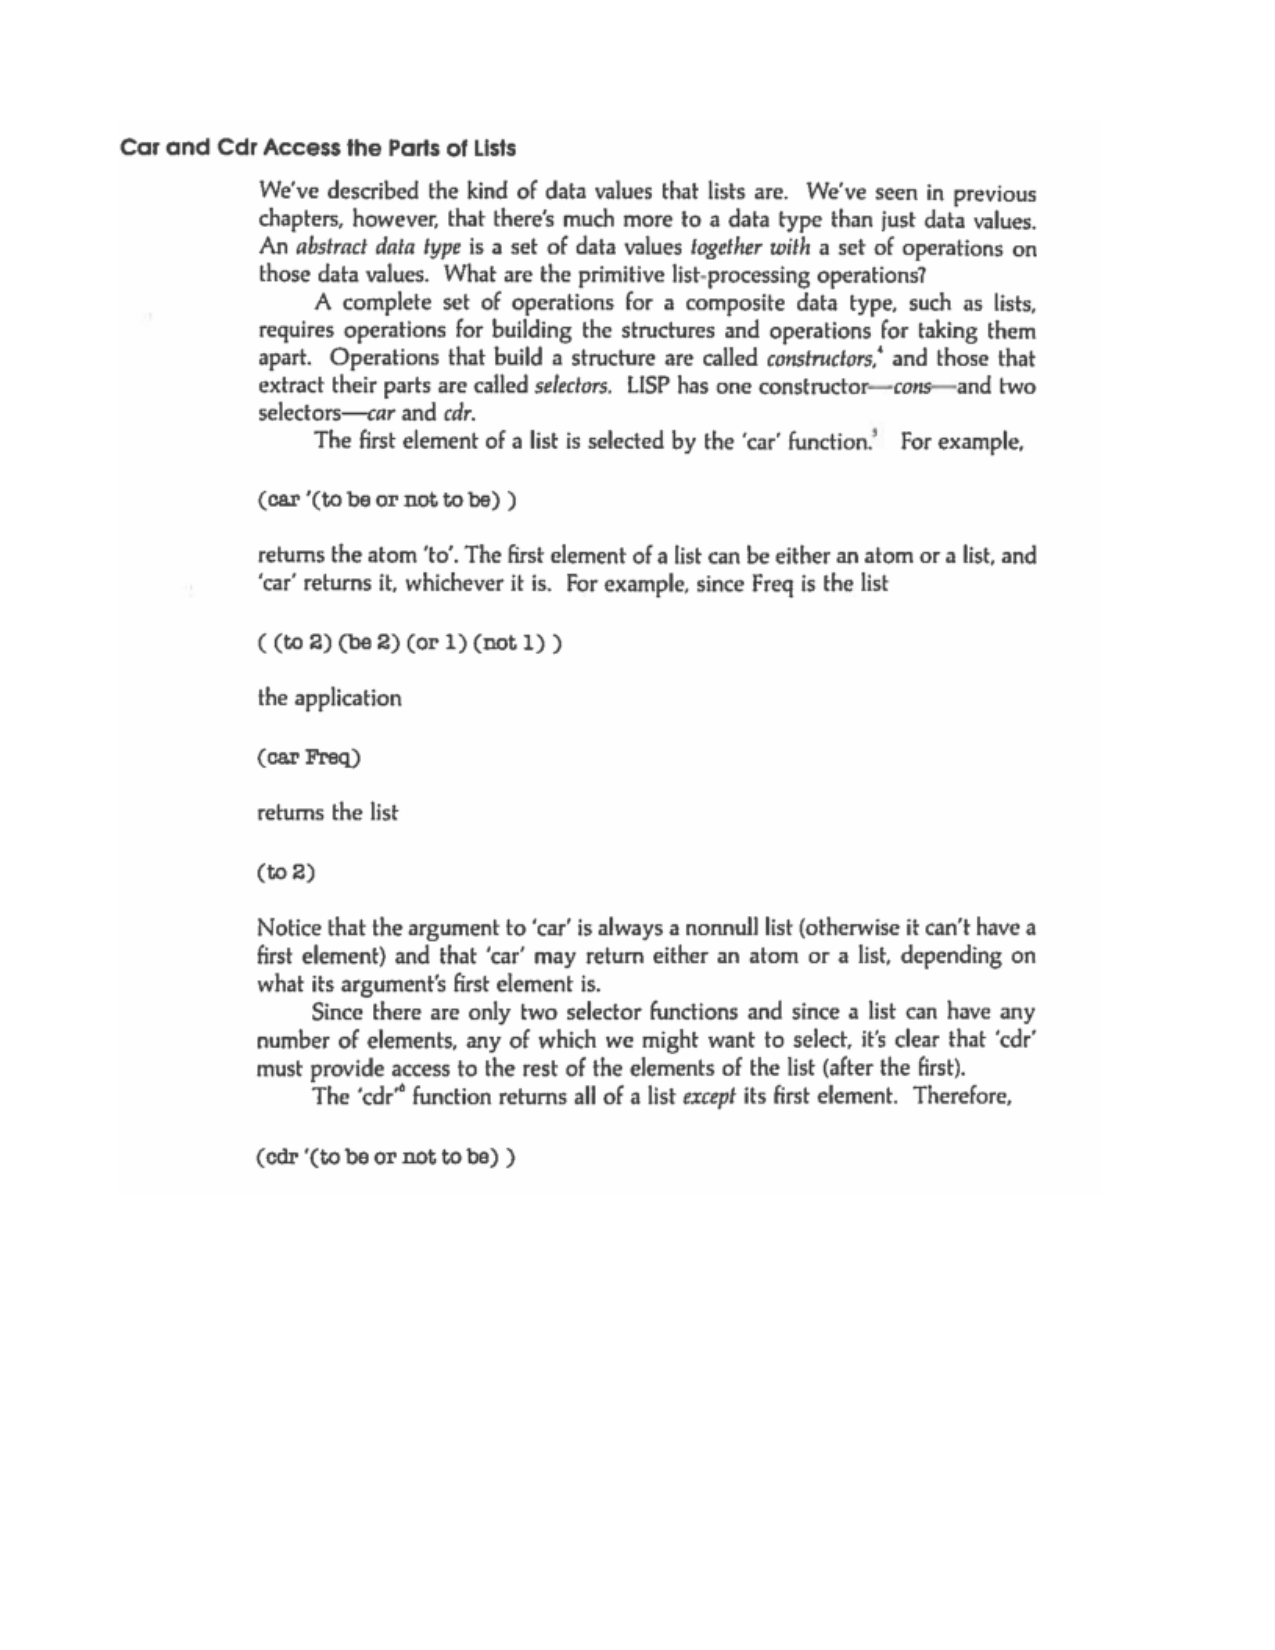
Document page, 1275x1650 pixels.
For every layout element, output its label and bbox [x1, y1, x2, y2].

picture [117, 119, 1101, 1195]
